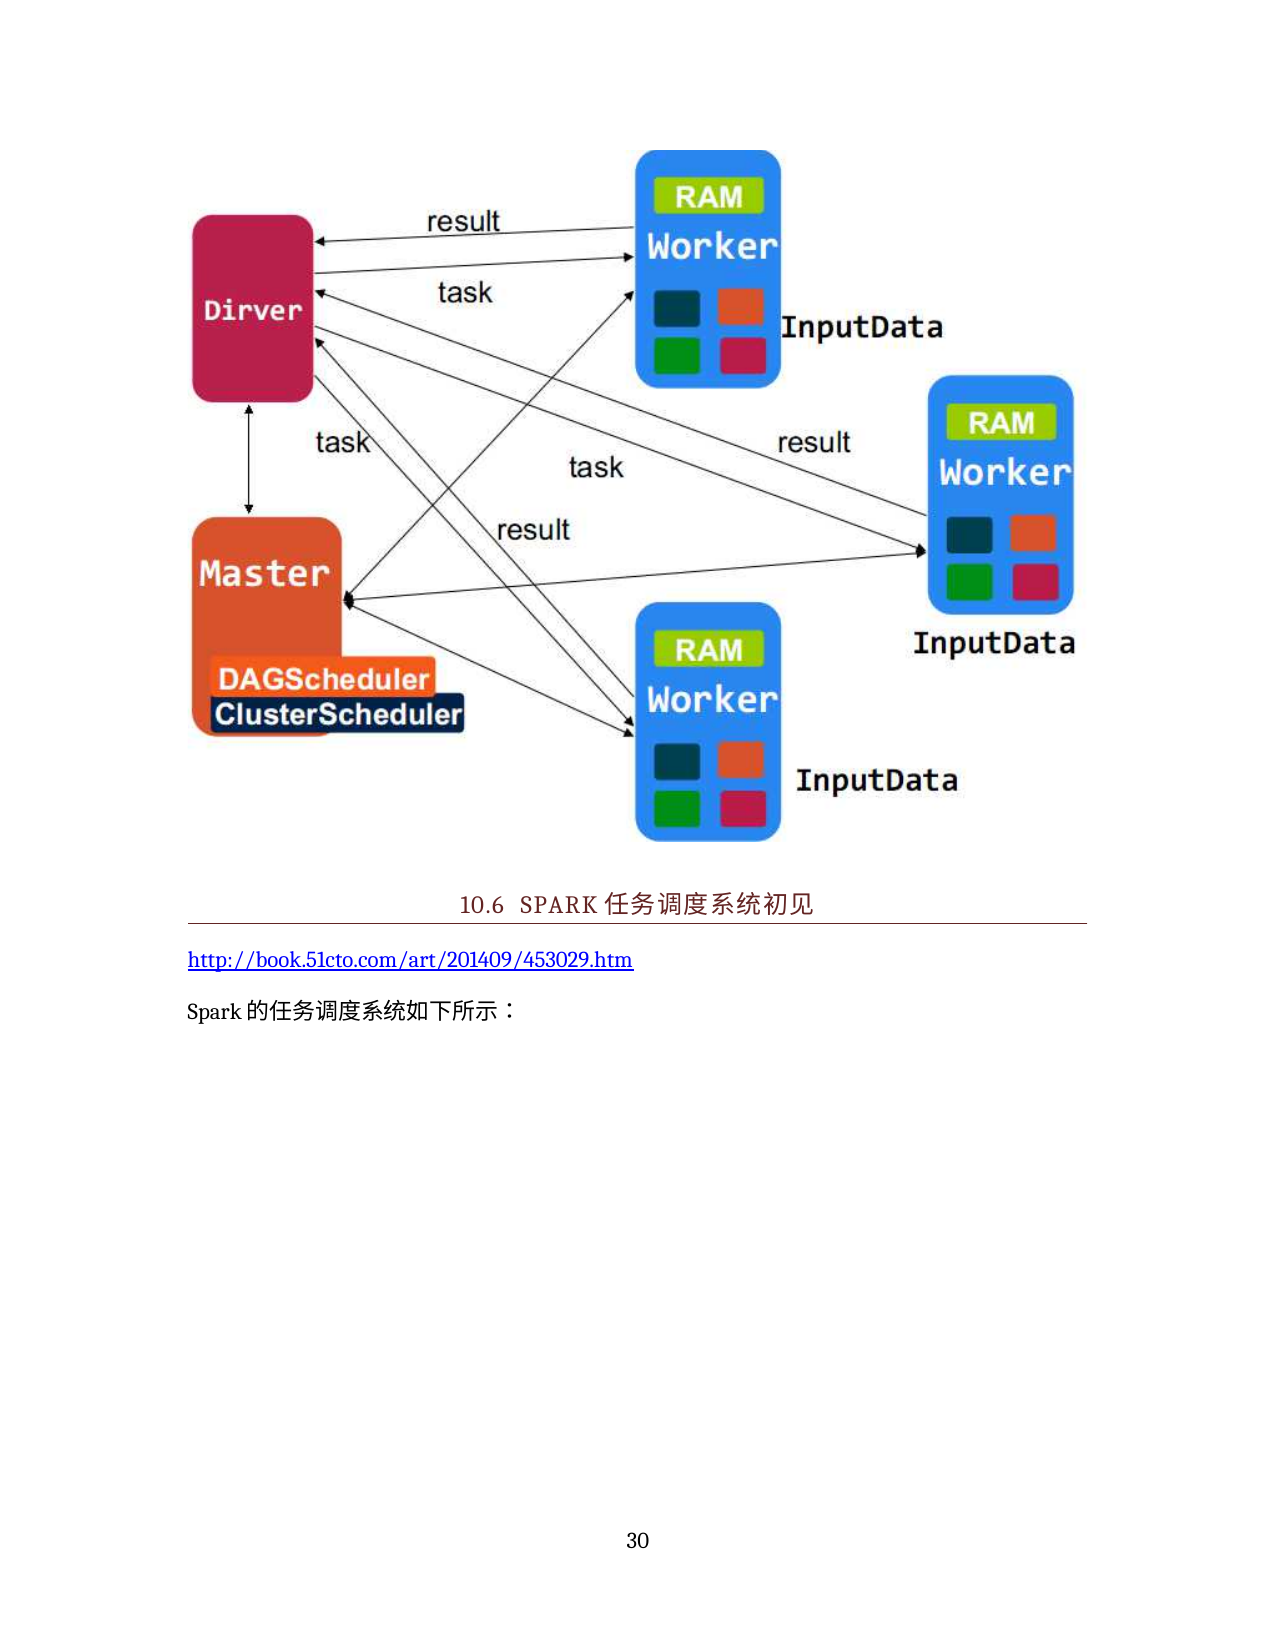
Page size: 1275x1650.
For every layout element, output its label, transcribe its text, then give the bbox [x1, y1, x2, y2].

subtitle Spark任务调度系统初见 [187, 885, 1087, 924]
text http://book.51cto.com/art/201409/453029.htm [187, 947, 1087, 973]
text Spark的任务调度系统如下所示： [187, 995, 1087, 1026]
picture [187, 150, 1088, 842]
